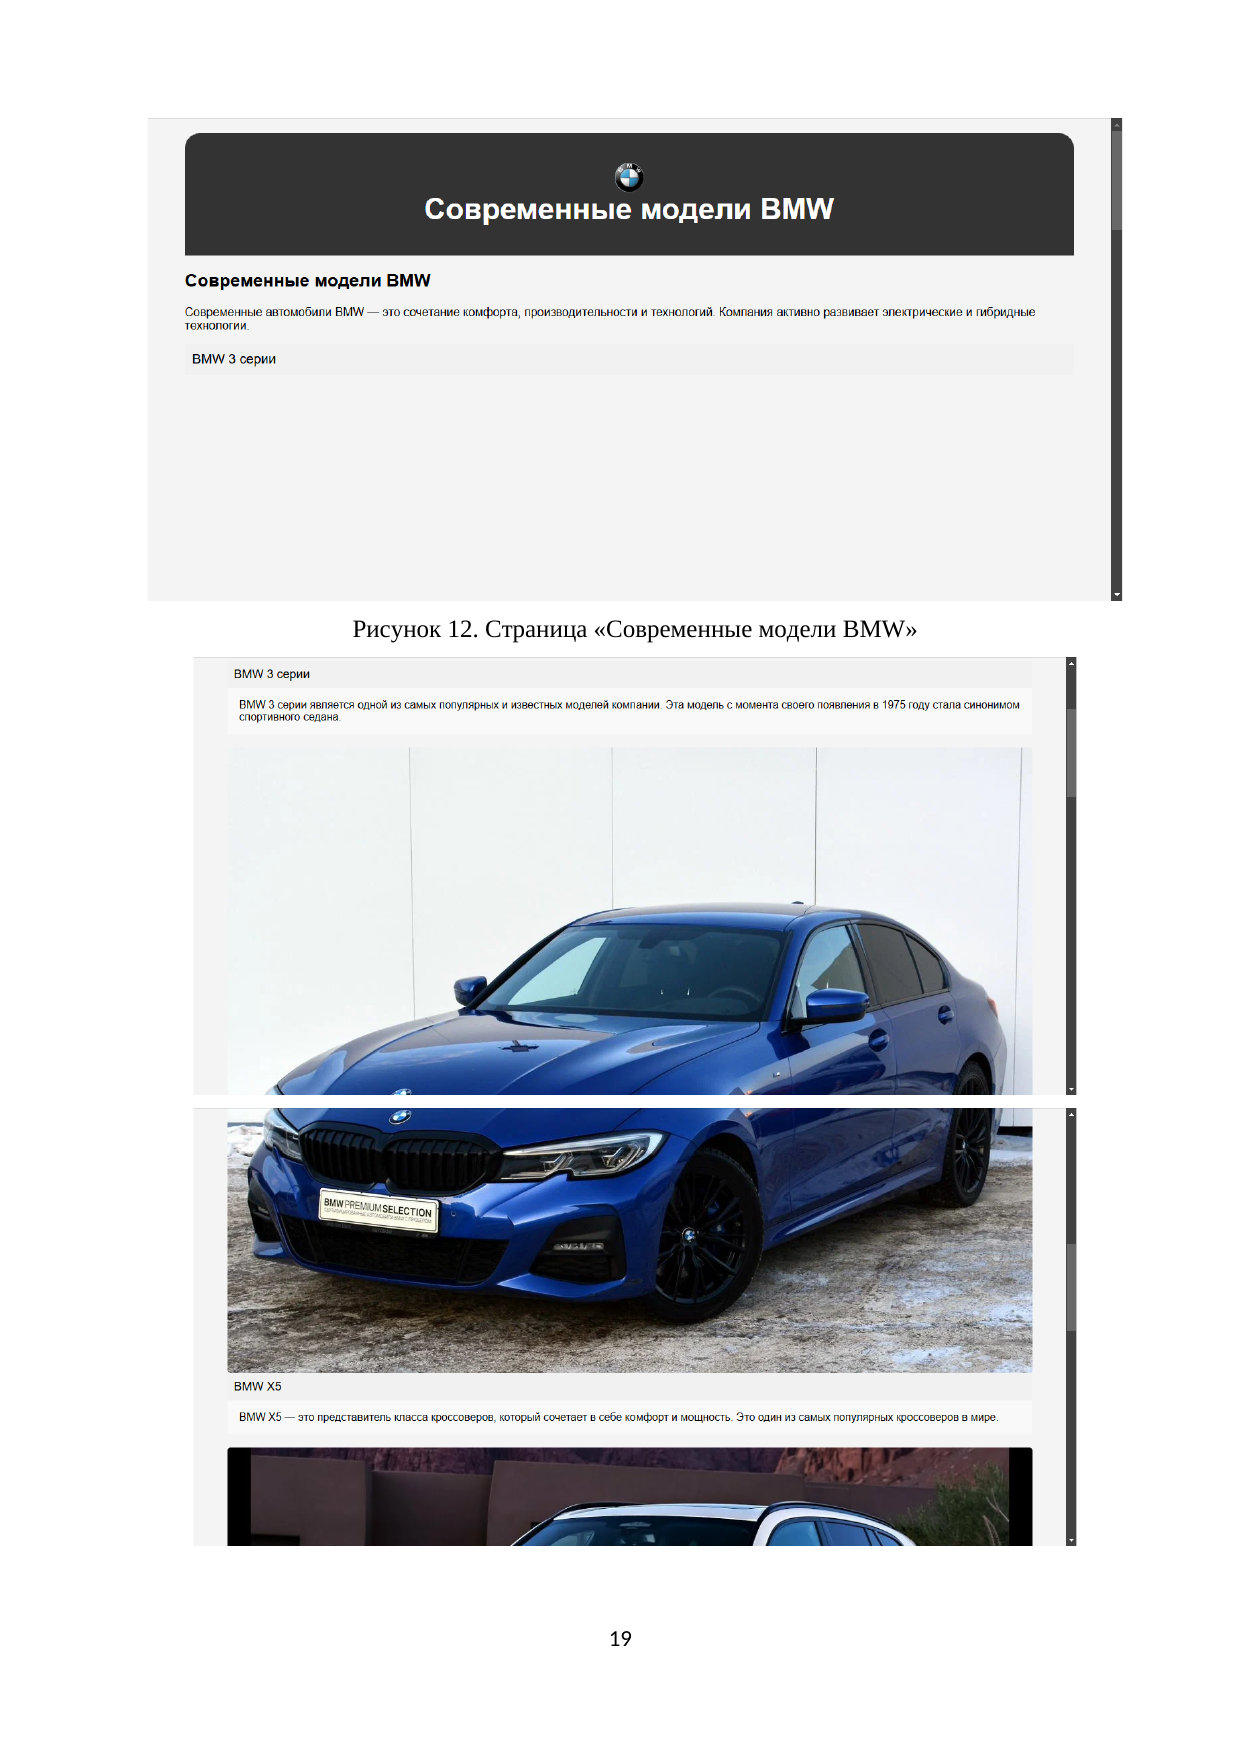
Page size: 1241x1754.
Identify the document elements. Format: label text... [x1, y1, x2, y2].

text Рисунок 12. Страница «Современные модели BMW» [118, 614, 1152, 643]
picture [147, 118, 1123, 601]
picture [193, 657, 1077, 1095]
picture [193, 1108, 1077, 1546]
